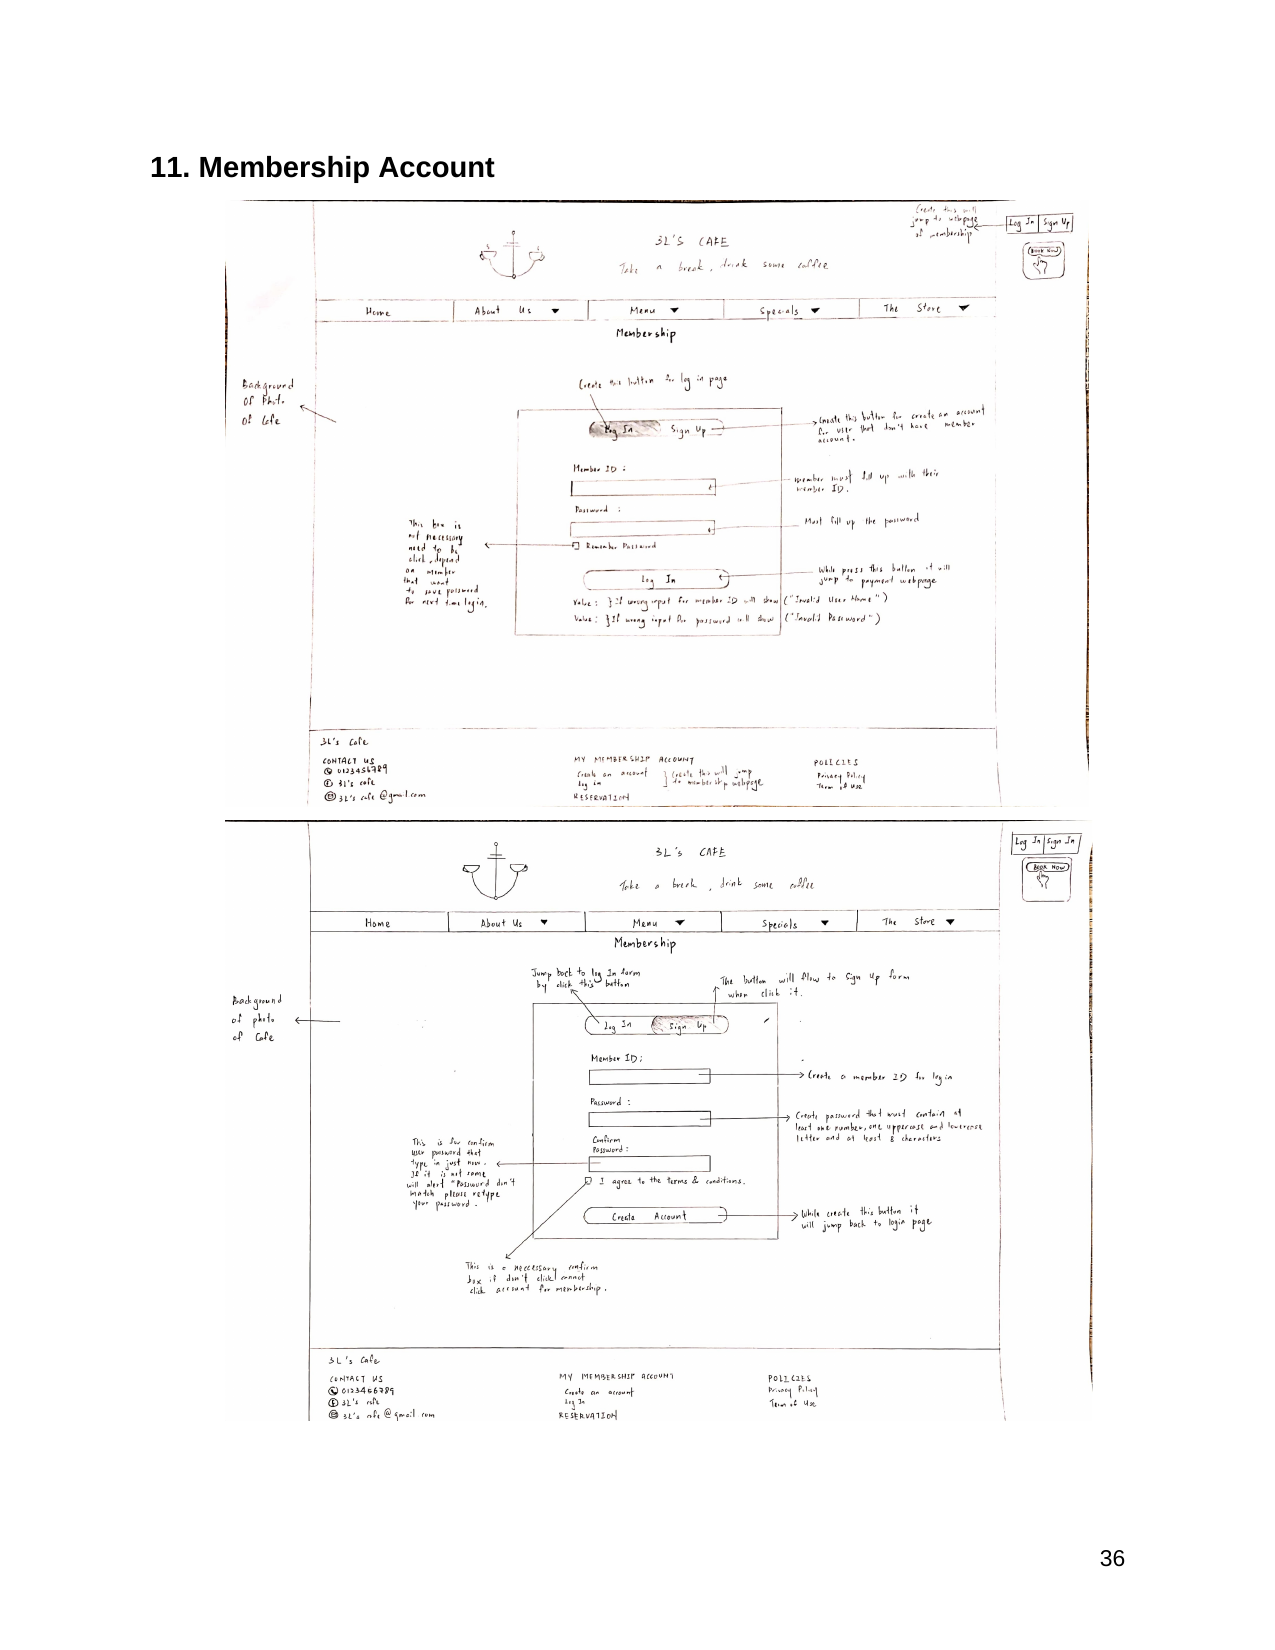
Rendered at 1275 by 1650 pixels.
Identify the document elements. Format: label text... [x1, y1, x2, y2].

picture [225, 200, 1089, 807]
text 11. Membership Account [150, 150, 1125, 183]
picture [225, 820, 1093, 1421]
